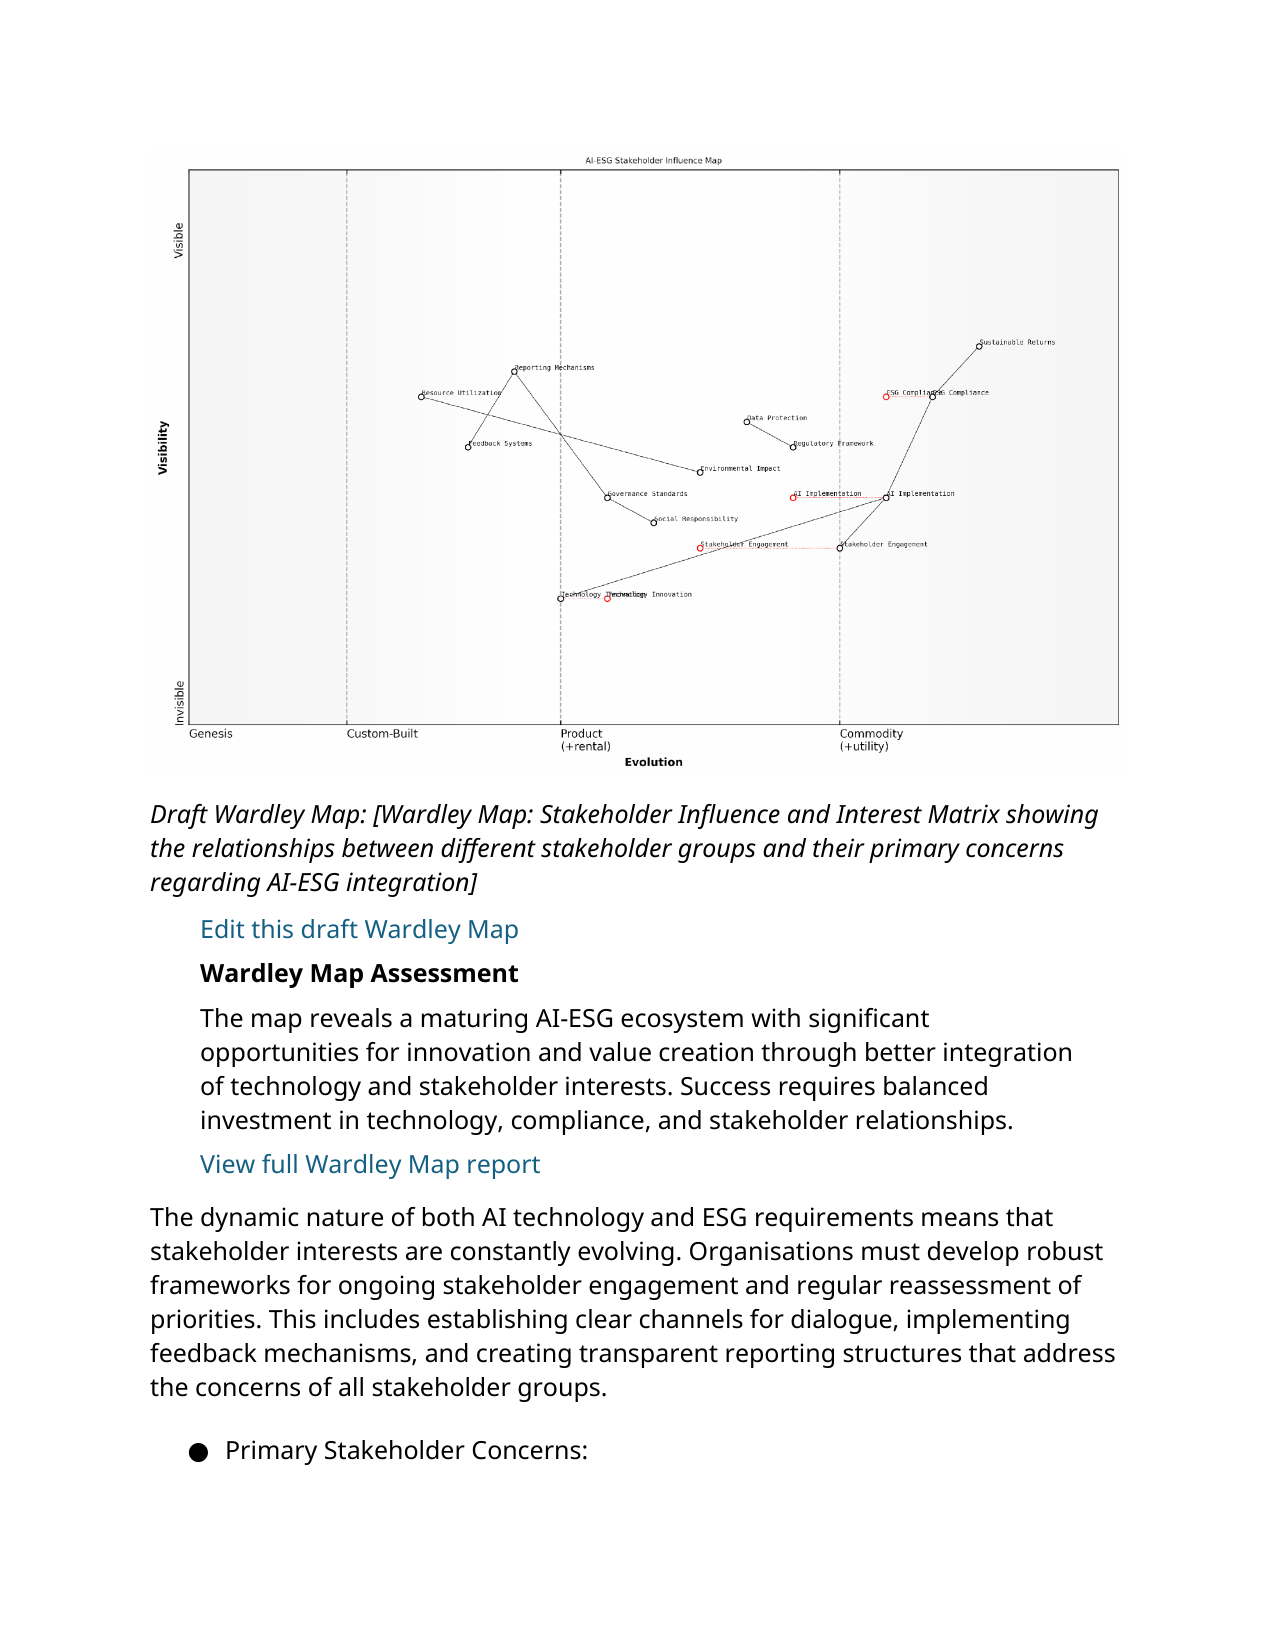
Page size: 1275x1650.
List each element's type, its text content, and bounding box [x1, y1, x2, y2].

text Draft Wardley Map: [Wardley Map: Stakeholder Influence and Interest Matrix showing the relationships between different stakeholder groups and their primary concerns regarding AI-ESG integration] [150, 797, 1125, 899]
list Primary Stakeholder Concerns: [187, 1423, 1125, 1474]
text The dynamic nature of both AI technology and ESG requirements means that stakeholder interests are constantly evolving. Organisations must develop robust frameworks for ongoing stakeholder engagement and regular reassessment of priorities. This includes establishing clear channels for dialogue, implementing feedback mechanisms, and creating transparent reporting structures that address the concerns of all stakeholder groups. [150, 1200, 1125, 1404]
text View full Wardley Map report [200, 1147, 1075, 1181]
text Wardley Map Assessment [200, 956, 1075, 990]
picture [150, 150, 1125, 776]
text Edit this draft Wardley Map [200, 911, 1075, 945]
text The map reveals a maturing AI-ESG ecosystem with significant opportunities for innovation and value creation through better integration of technology and stakeholder interests. Success requires balanced investment in technology, compliance, and stakeholder relationships. [200, 1000, 1075, 1136]
